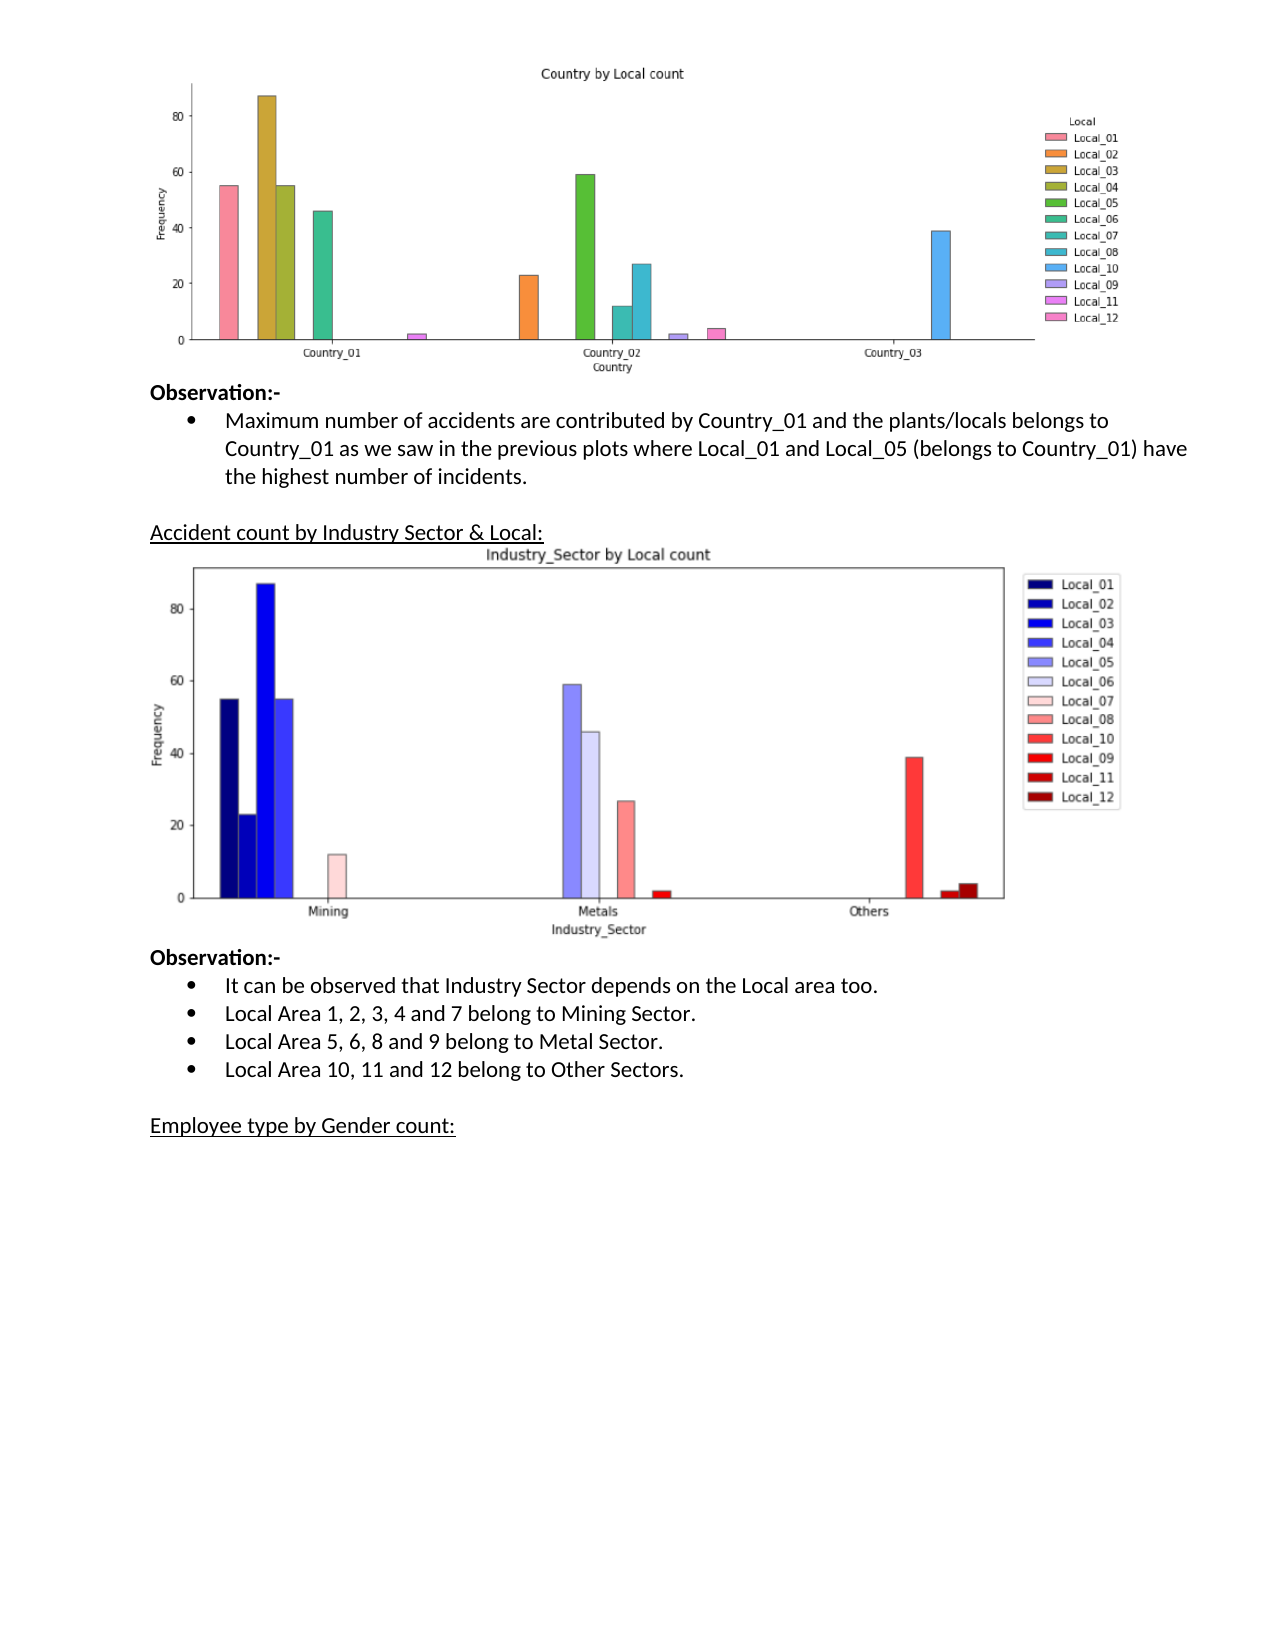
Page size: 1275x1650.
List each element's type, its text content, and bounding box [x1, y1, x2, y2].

text Observation:- [150, 943, 1200, 971]
list Local Area 10, 11 and 12 belong to Other Sectors. [187, 1055, 1200, 1083]
list Local Area 1, 2, 3, 4 and 7 belong to Mining Sector. [187, 999, 1200, 1027]
text Accident count by Industry Sector & Local: [150, 518, 1200, 546]
text Employee type by Gender count: [150, 1111, 1200, 1139]
list Maximum number of accidents are contributed by Country_01 and the plants/locals belongs to Country_01 as we saw in the previous plots where Local_01 and Local_05 (belongs to Country_01) have the highest number of incidents. [187, 406, 1200, 490]
picture [150, 65, 1125, 378]
picture [150, 546, 1125, 944]
list It can be observed that Industry Sector depends on the Local area too. [187, 971, 1200, 999]
list Local Area 5, 6, 8 and 9 belong to Metal Sector. [187, 1027, 1200, 1055]
text Observation:- [150, 378, 1200, 406]
